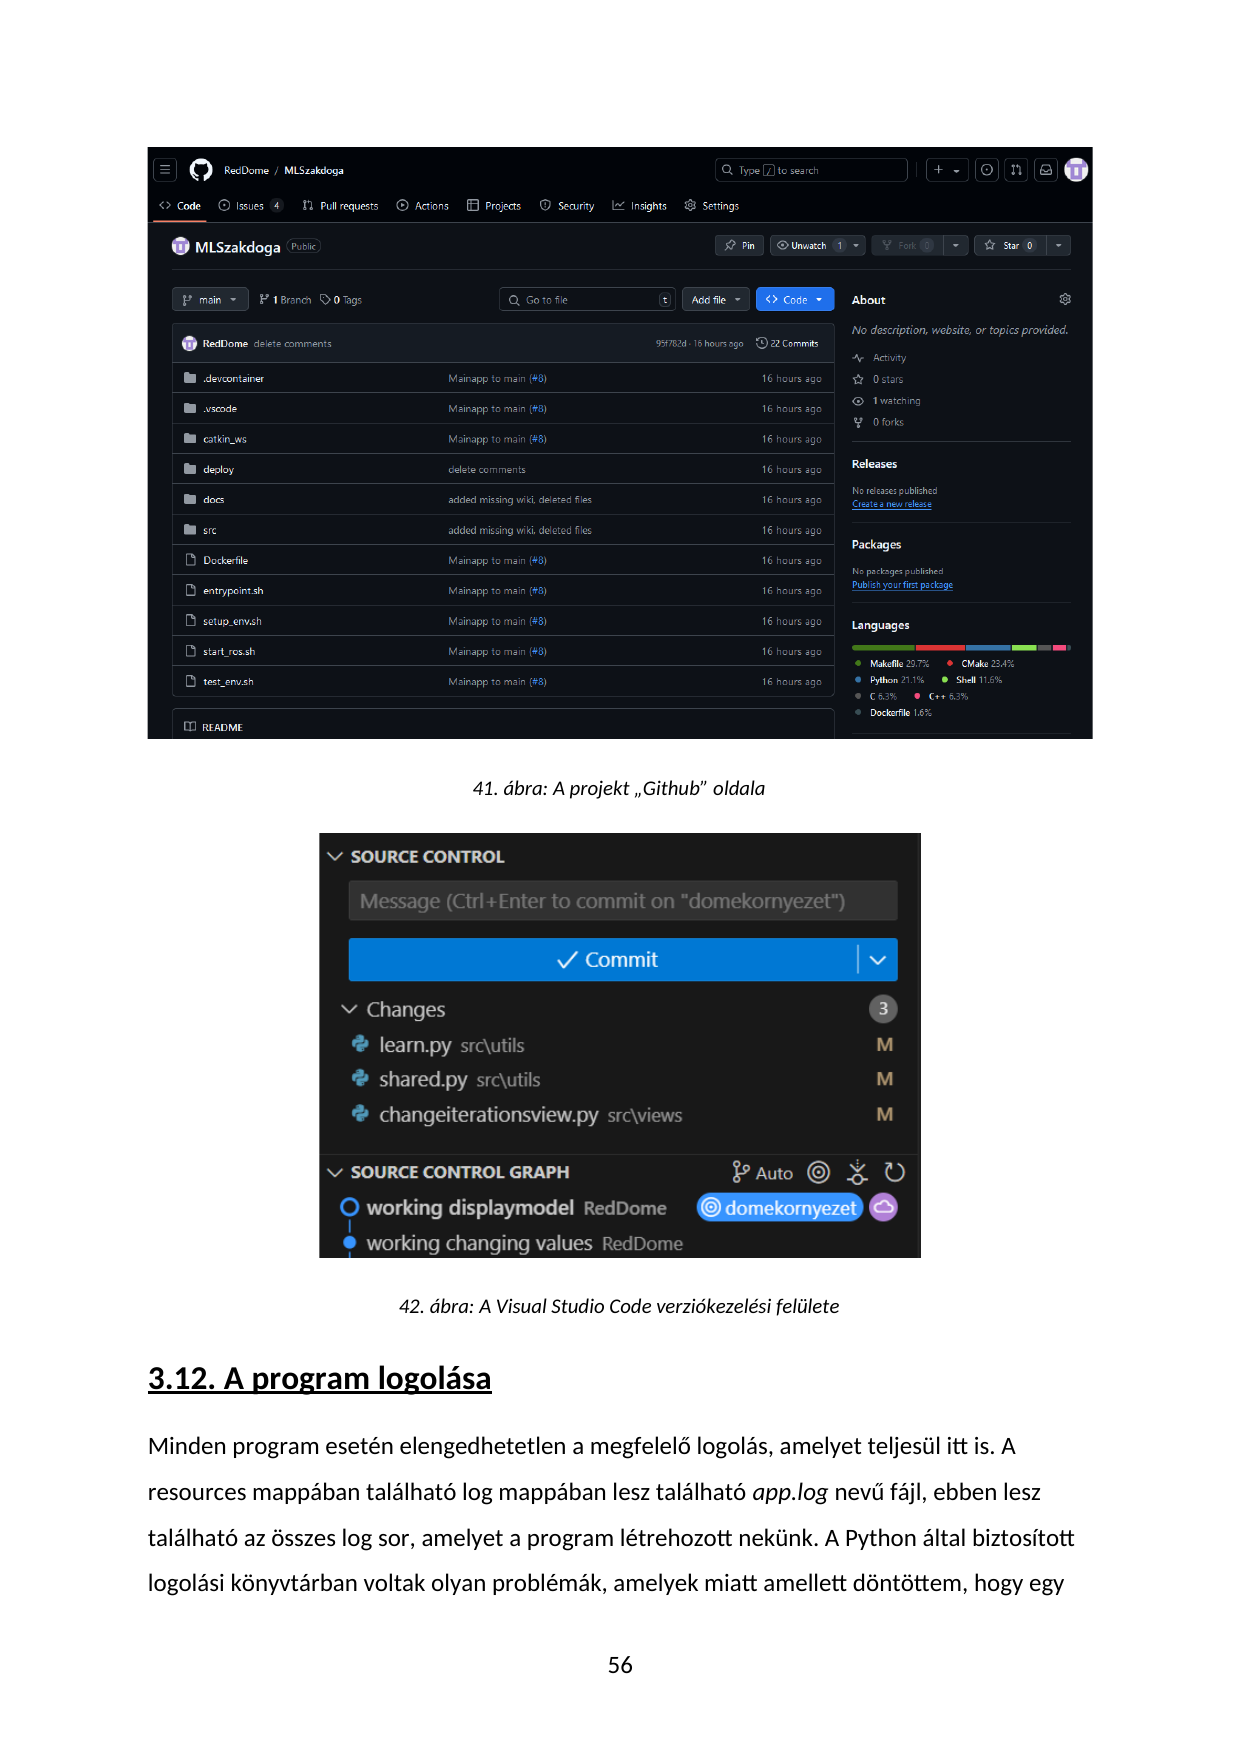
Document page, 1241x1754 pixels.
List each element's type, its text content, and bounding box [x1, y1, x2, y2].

text 41. ábra: A projekt „Github” oldala [148, 775, 1092, 800]
picture [319, 833, 921, 1258]
text 42. ábra: A Visual Studio Code verziókezelési felülete [148, 1293, 1092, 1319]
subtitle 3.12. A program logolása [148, 1357, 1092, 1397]
picture [147, 147, 1093, 739]
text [148, 1430, 1092, 1598]
